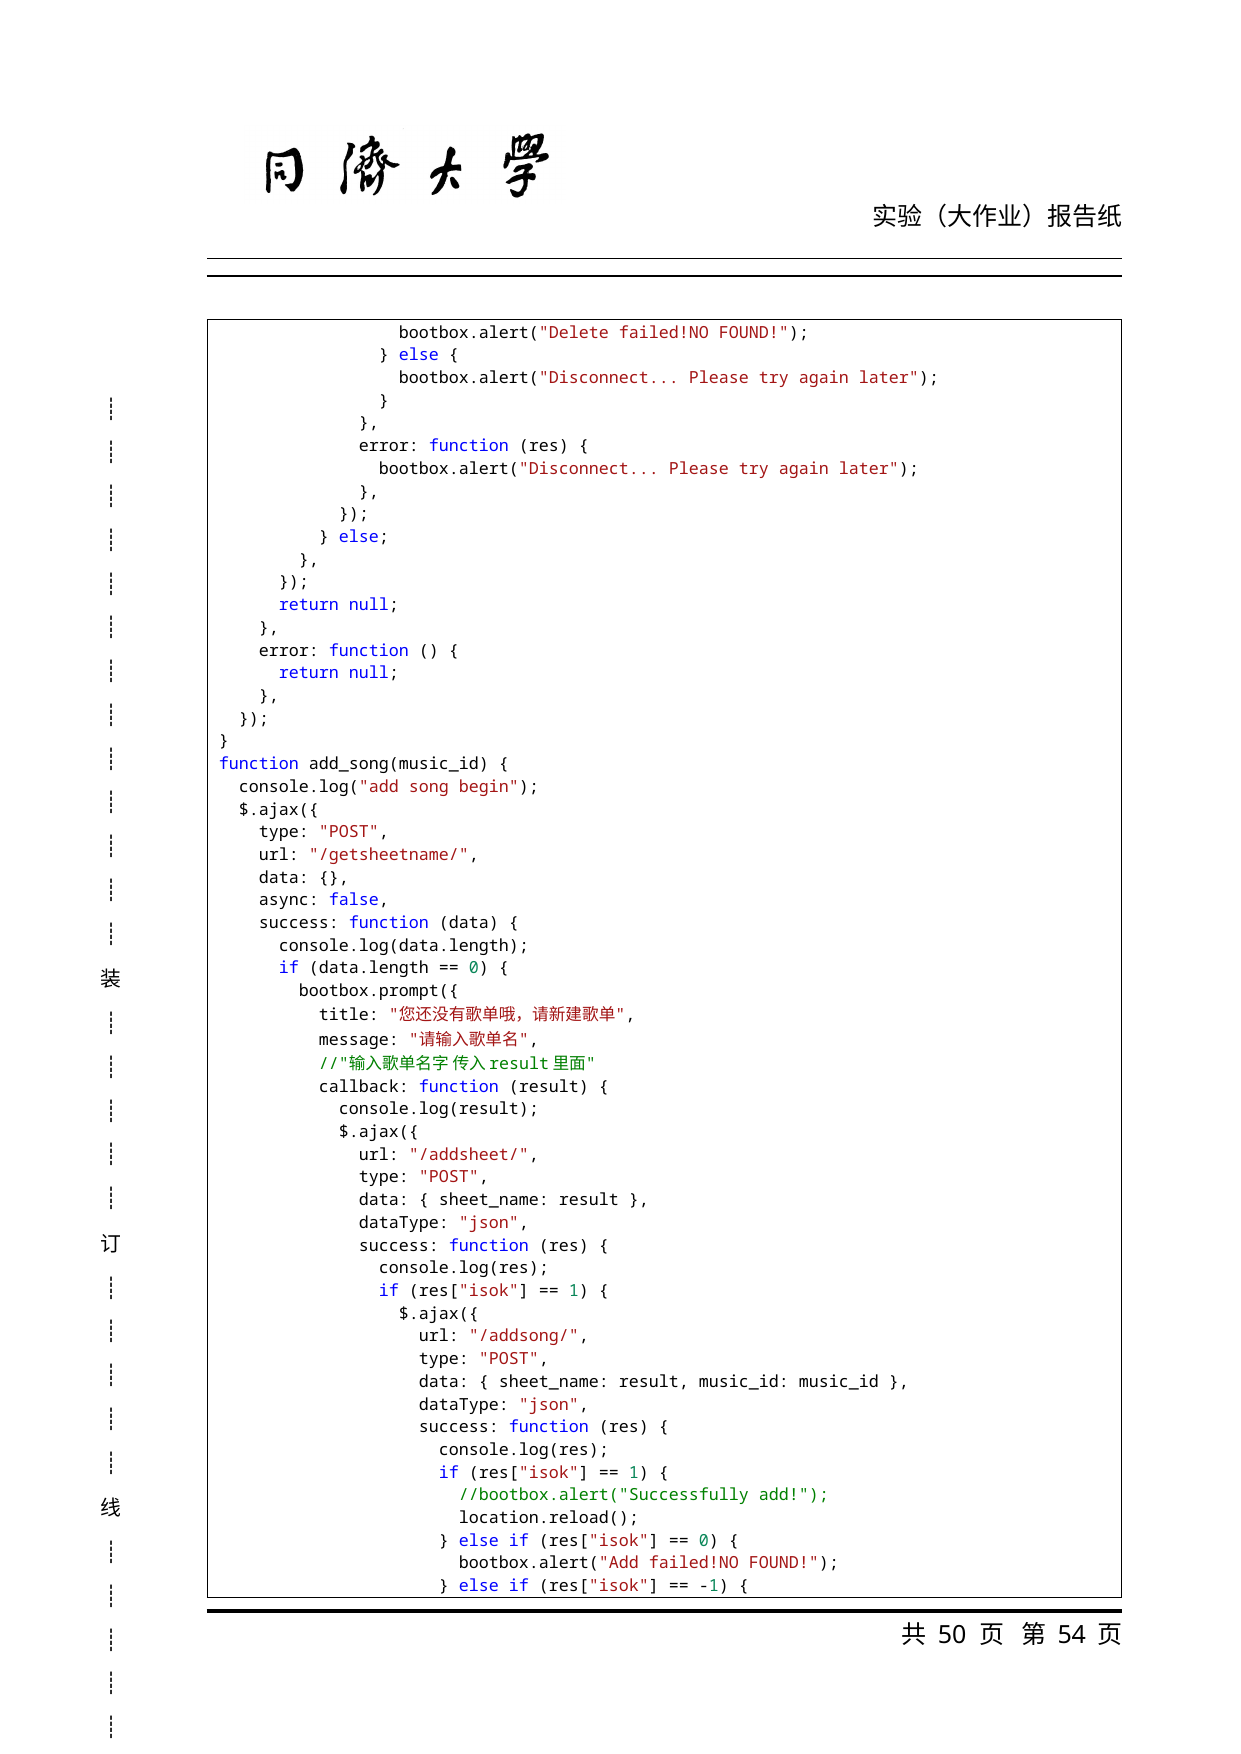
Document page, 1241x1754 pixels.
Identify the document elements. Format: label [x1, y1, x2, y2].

picture [244, 125, 567, 204]
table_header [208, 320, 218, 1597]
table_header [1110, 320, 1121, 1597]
